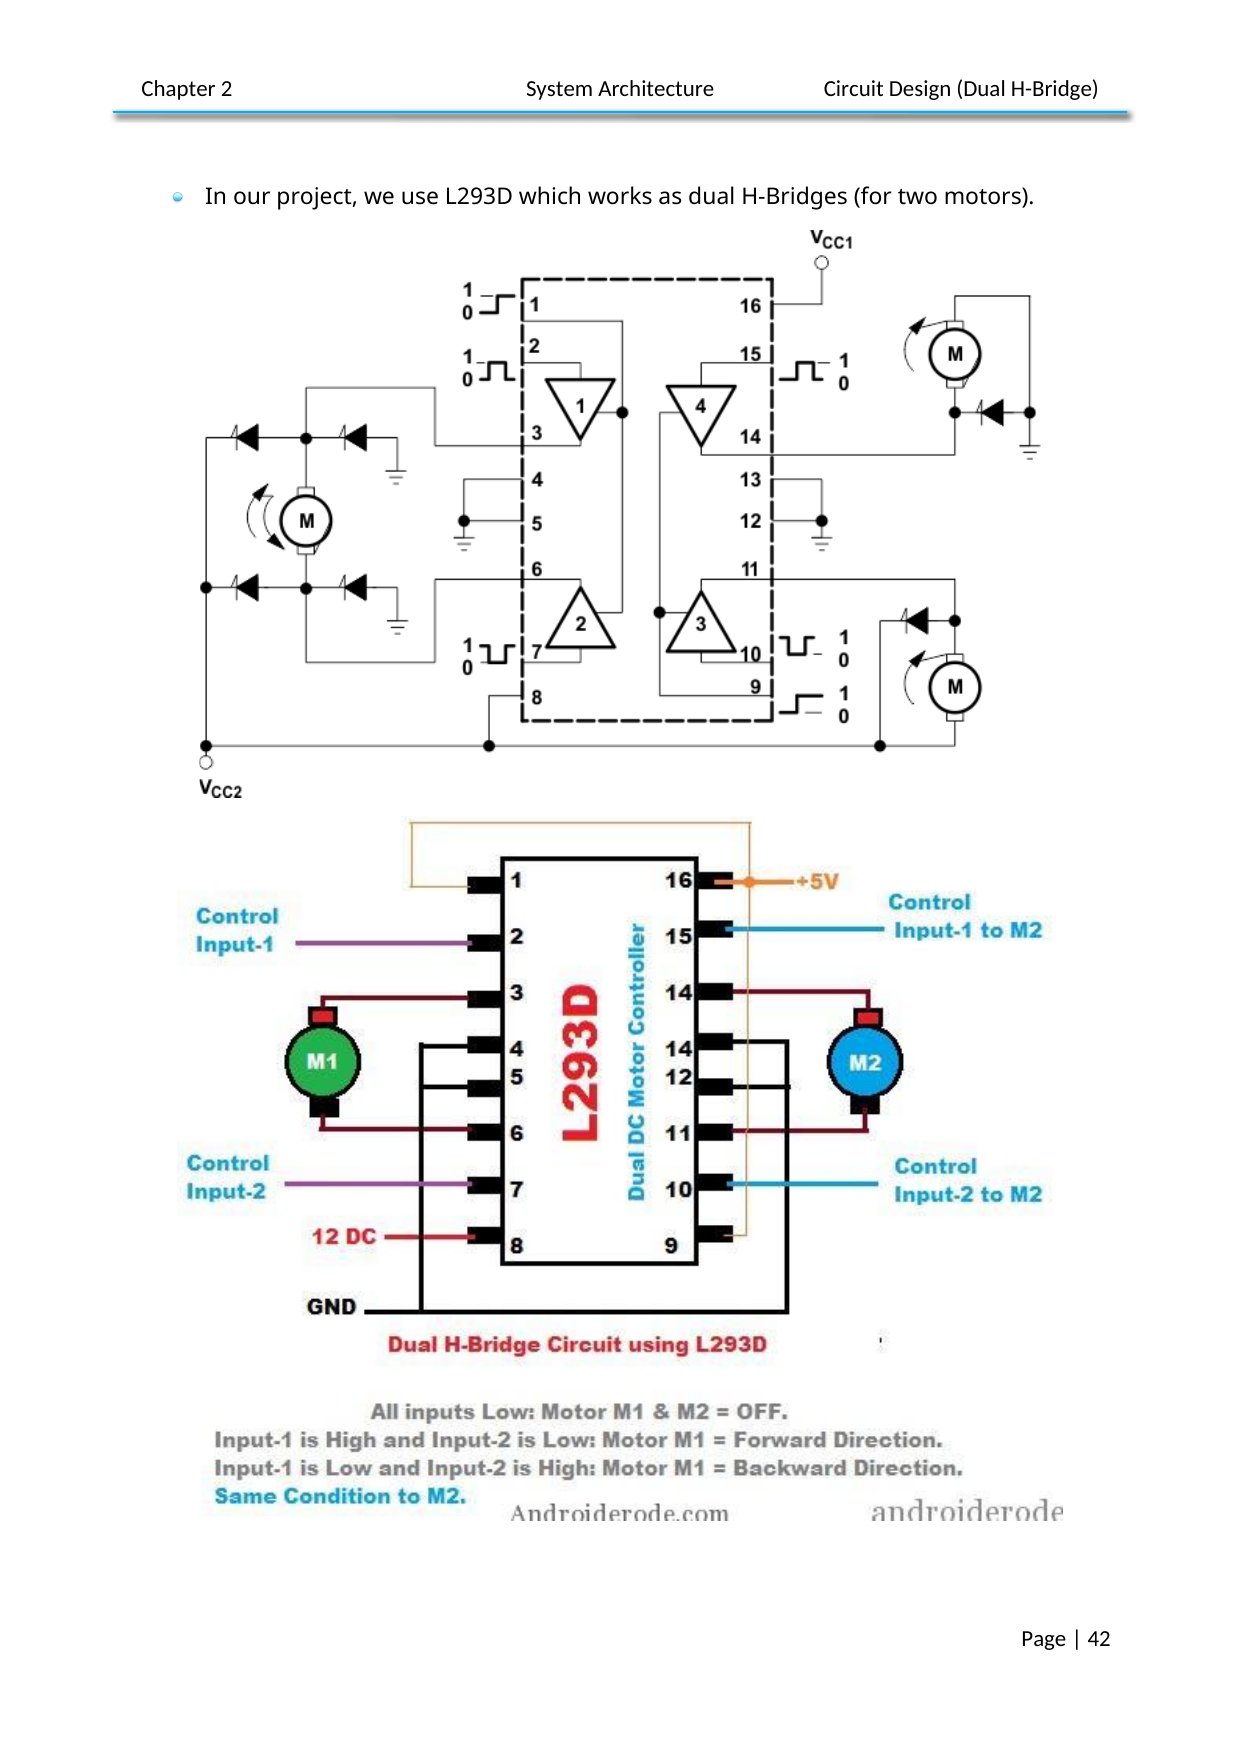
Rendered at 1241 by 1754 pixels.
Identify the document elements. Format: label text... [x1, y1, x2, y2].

list In our project, we use L293D which works as dual H-Bridges (for two motors). [167, 180, 1110, 212]
picture [177, 816, 1063, 1521]
picture [199, 230, 1041, 798]
picture [168, 188, 186, 205]
